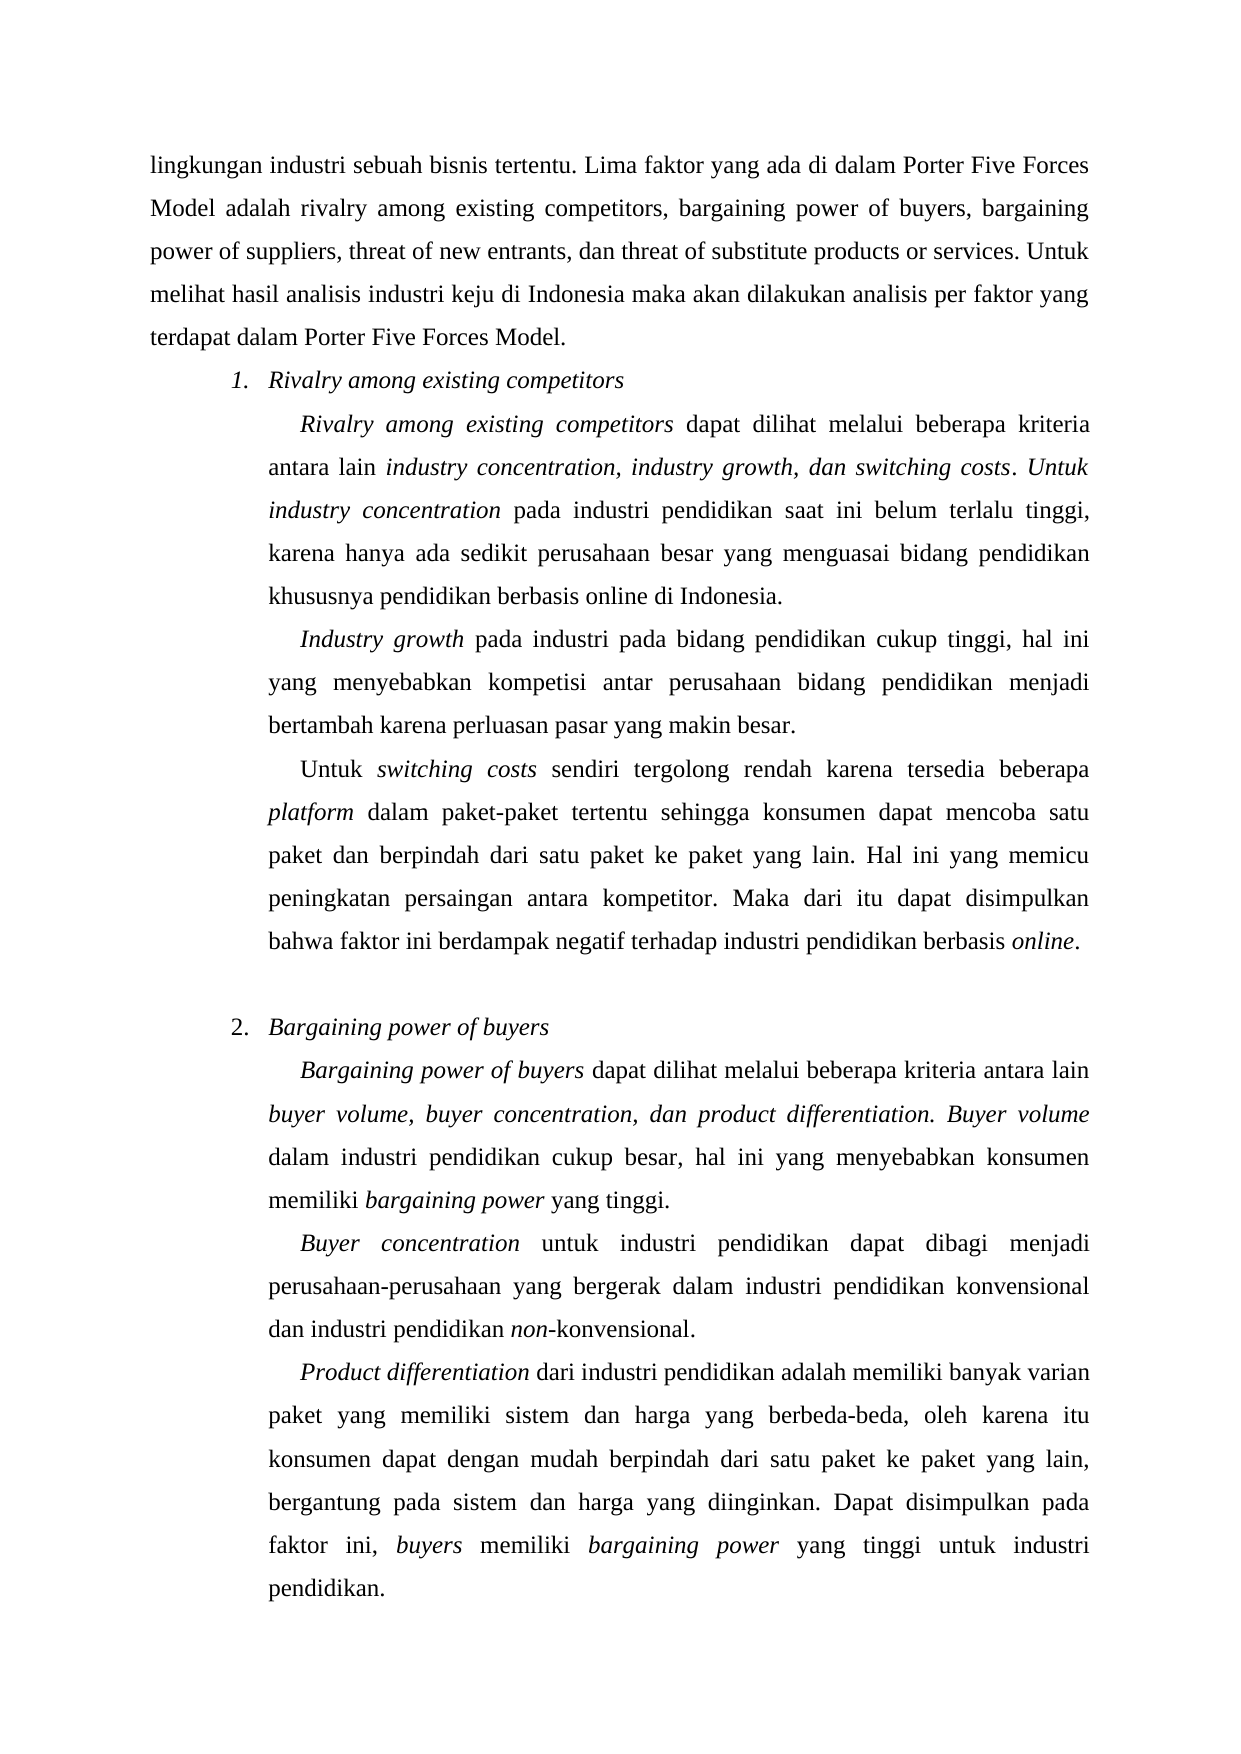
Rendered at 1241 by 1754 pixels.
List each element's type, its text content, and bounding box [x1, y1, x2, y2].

list Rivalry among existing competitors [231, 366, 1090, 394]
list Rivalry among existing competitors dapat dilihat melalui beberapa kriteria antara lain industry concentration, industry growth, dan switching costs. Untuk industry concentration pada industri pendidikan saat ini belum terlalu tinggi, karena hanya ada sedikit perusahaan besar yang menguasai bidang pendidikan khususnya pendidikan berbasis online di Indonesia. [268, 409, 1090, 610]
list Bargaining power of buyers dapat dilihat melalui beberapa kriteria antara lain buyer volume, buyer concentration, dan product differentiation. Buyer volume dalam industri pendidikan cukup besar, hal ini yang menyebabkan konsumen memiliki bargaining power yang tinggi. [268, 1056, 1090, 1214]
list Product differentiation dari industri pendidikan adalah memiliki banyak varian paket yang memiliki sistem dan harga yang berbeda-beda, oleh karena itu konsumen dapat dengan mudah berpindah dari satu paket ke paket yang lain, bergantung pada sistem dan harga yang diinginkan. Dapat disimpulkan pada faktor ini, buyers memiliki bargaining power yang tinggi untuk industri pendidikan. [268, 1357, 1090, 1602]
list Buyer concentration untuk industri pendidikan dapat dibagi menjadi perusahaan-perusahaan yang bergerak dalam industri pendidikan konvensional dan industri pendidikan non-konvensional. [268, 1228, 1090, 1343]
list Untuk switching costs sendiri tergolong rendah karena tersedia beberapa platform dalam paket-paket tertentu sehingga konsumen dapat mencoba satu paket dan berpindah dari satu paket ke paket yang lain. Hal ini yang memicu peningkatan persaingan antara kompetitor. Maka dari itu dapat disimpulkan bahwa faktor ini berdampak negatif terhadap industri pendidikan berbasis online. [268, 754, 1090, 955]
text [150, 150, 1090, 351]
list Industry growth pada industri pada bidang pendidikan cukup tinggi, hal ini yang menyebabkan kompetisi antar perusahaan bidang pendidikan menjadi bertambah karena perluasan pasar yang makin besar. [268, 624, 1090, 739]
list Bargaining power of buyers [231, 1012, 1090, 1041]
